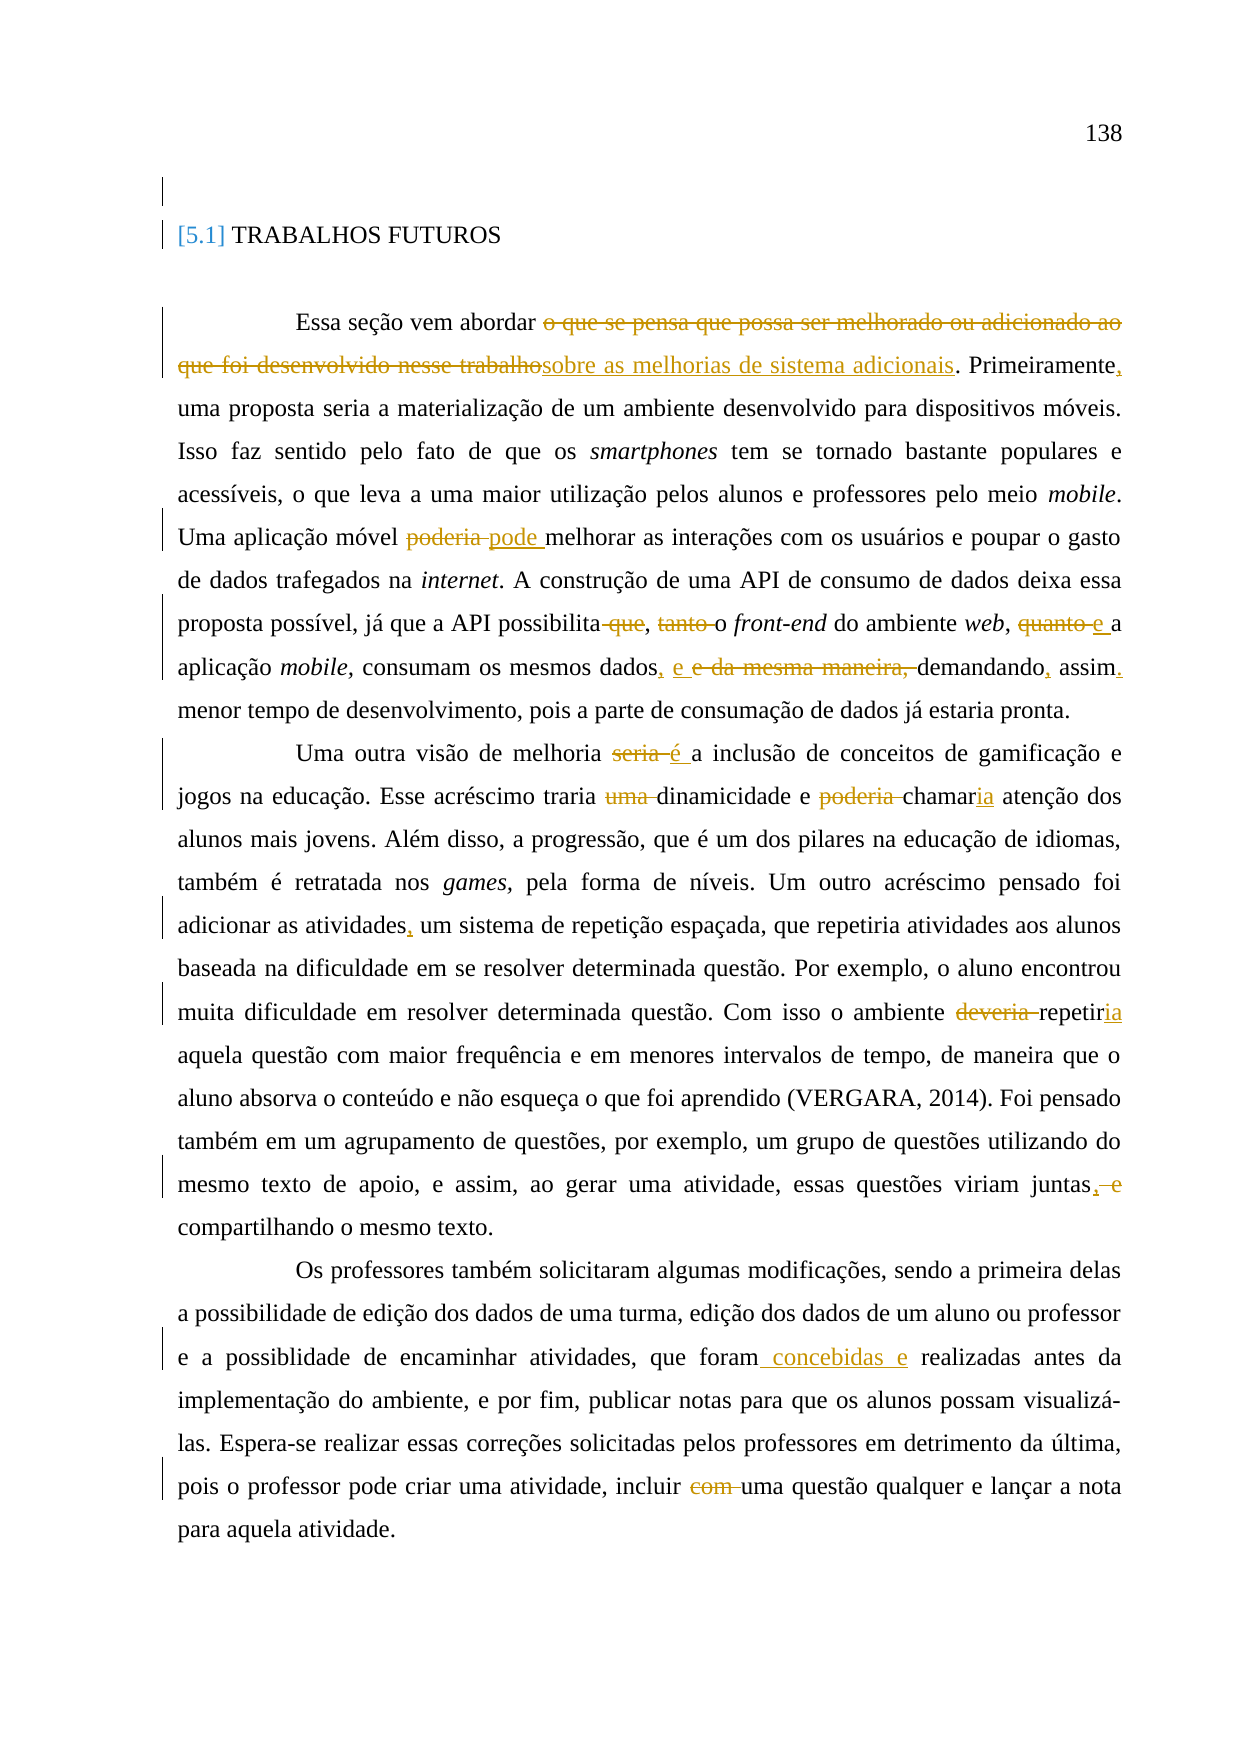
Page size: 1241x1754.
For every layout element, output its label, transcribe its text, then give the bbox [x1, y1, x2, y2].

text Uma outra visão de melhoria a inclusão de conceitos de gamificação e jogos na educação. Esse acréscimo traria dinamicidade e chamar atenção dos alunos mais jovens. Além disso, a progressão, que é um dos pilares na educação de idiomas, também é retratada nos games, pela forma de níveis. Um outro acréscimo pensado foi adicionar as atividades um sistema de repetição espaçada, que repetiria atividades aos alunos baseada na dificuldade em se resolver determinada questão. Por exemplo, o aluno encontrou muita dificuldade em resolver determinada questão. Com isso o ambiente repetir aquela questão com maior frequência e em menores intervalos de tempo, de maneira que o aluno absorva o conteúdo e não esqueça o que foi aprendido (VERGARA, 2014). Foi pensado também em um agrupamento de questões, por exemplo, um grupo de questões utilizando do mesmo texto de apoio, e assim, ao gerar uma atividade, essas questões viriam juntas compartilhando o mesmo texto. [177, 738, 1122, 1241]
text Essa seção vem abordar . Primeiramente uma proposta seria a materialização de um ambiente desenvolvido para dispositivos móveis. Isso faz sentido pelo fato de que os smartphones tem se tornado bastante populares e acessíveis, o que leva a uma maior utilização pelos alunos e professores pelo meio mobile. Uma aplicação móvel melhorar as interações com os usuários e poupar o gasto de dados trafegados na internet. A construção de uma API de consumo de dados deixa essa proposta possível, já que a API possibilita, o front-end do ambiente web, a aplicação mobile, consumam os mesmos dados demandando assim menor tempo de desenvolvimento, pois a parte de consumação de dados já estaria pronta. [177, 307, 1122, 723]
text Os professores também solicitaram algumas modificações, sendo a primeira delas a possibilidade de edição dos dados de uma turma, edição dos dados de um aluno ou professor e a possiblidade de encaminhar atividades, que foram realizadas antes da implementação do ambiente, e por fim, publicar notas para que os alunos possam visualizá-las. Espera-se realizar essas correções solicitadas pelos professores em detrimento da última, pois o professor pode criar uma atividade, incluir uma questão qualquer e lançar a nota para aquela atividade. [177, 1255, 1122, 1543]
subtitle Trabalhos futuros [177, 220, 1122, 249]
